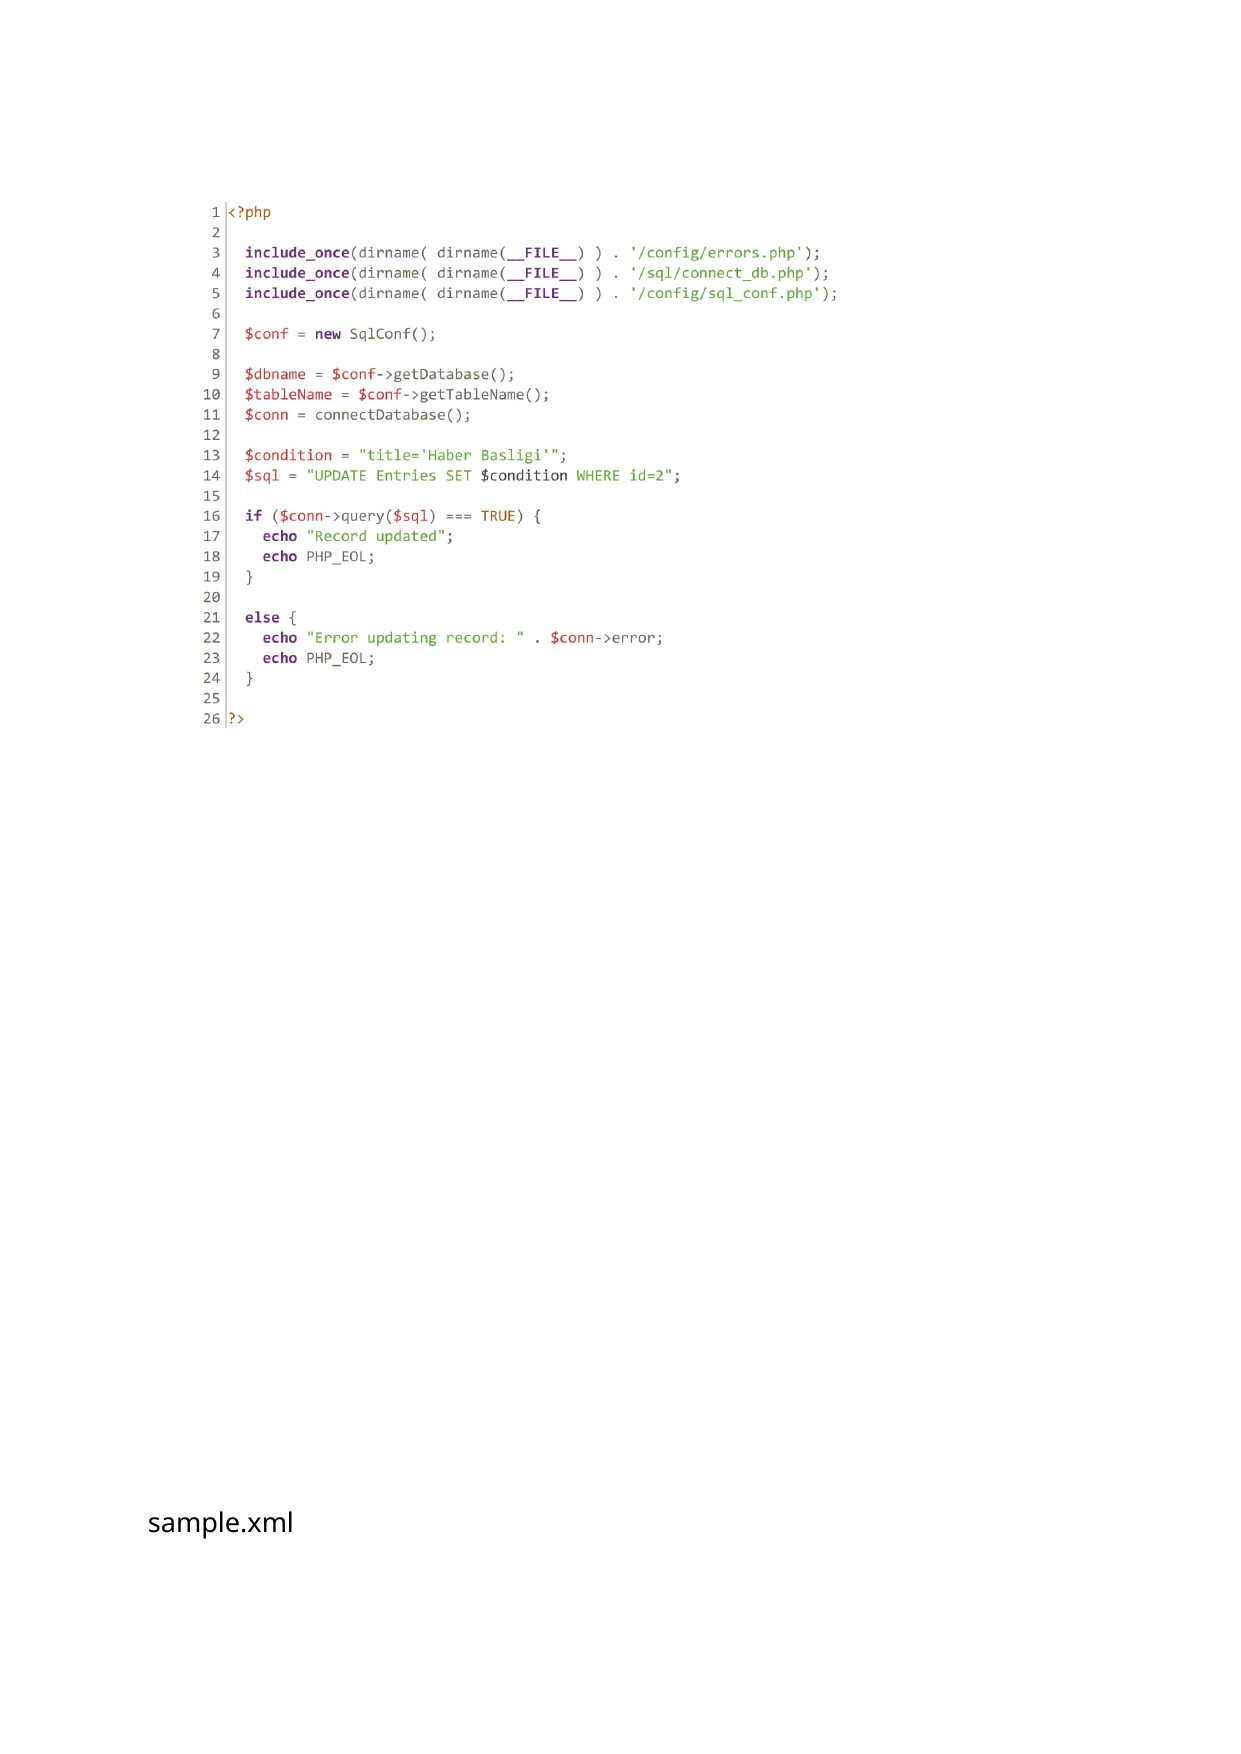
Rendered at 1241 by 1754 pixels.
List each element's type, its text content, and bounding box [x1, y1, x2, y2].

picture [147, 147, 1092, 1484]
text sample.xml [148, 1503, 1093, 1540]
